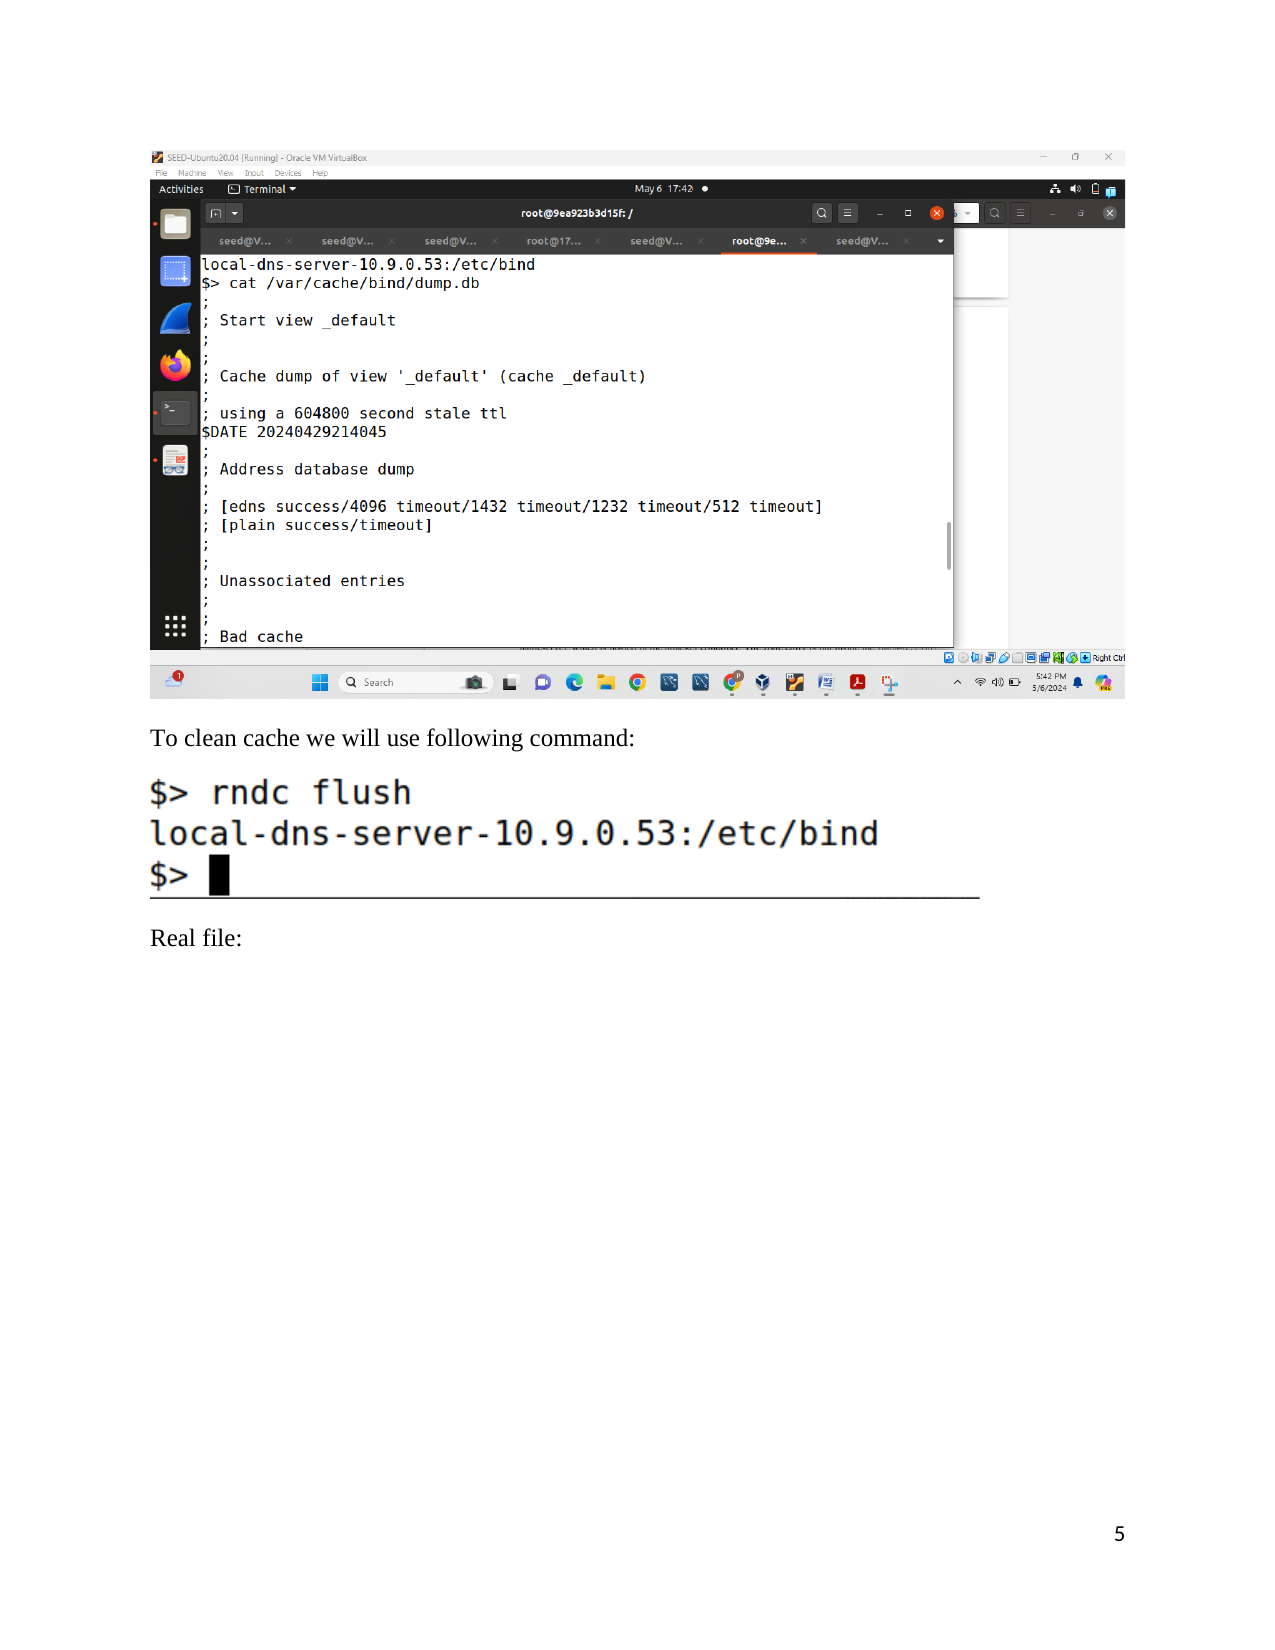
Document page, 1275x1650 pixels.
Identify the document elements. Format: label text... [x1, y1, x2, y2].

picture [150, 150, 1125, 699]
text Real file: [150, 923, 1125, 952]
picture [150, 777, 980, 899]
text To clean cache we will use following command: [150, 723, 1125, 752]
